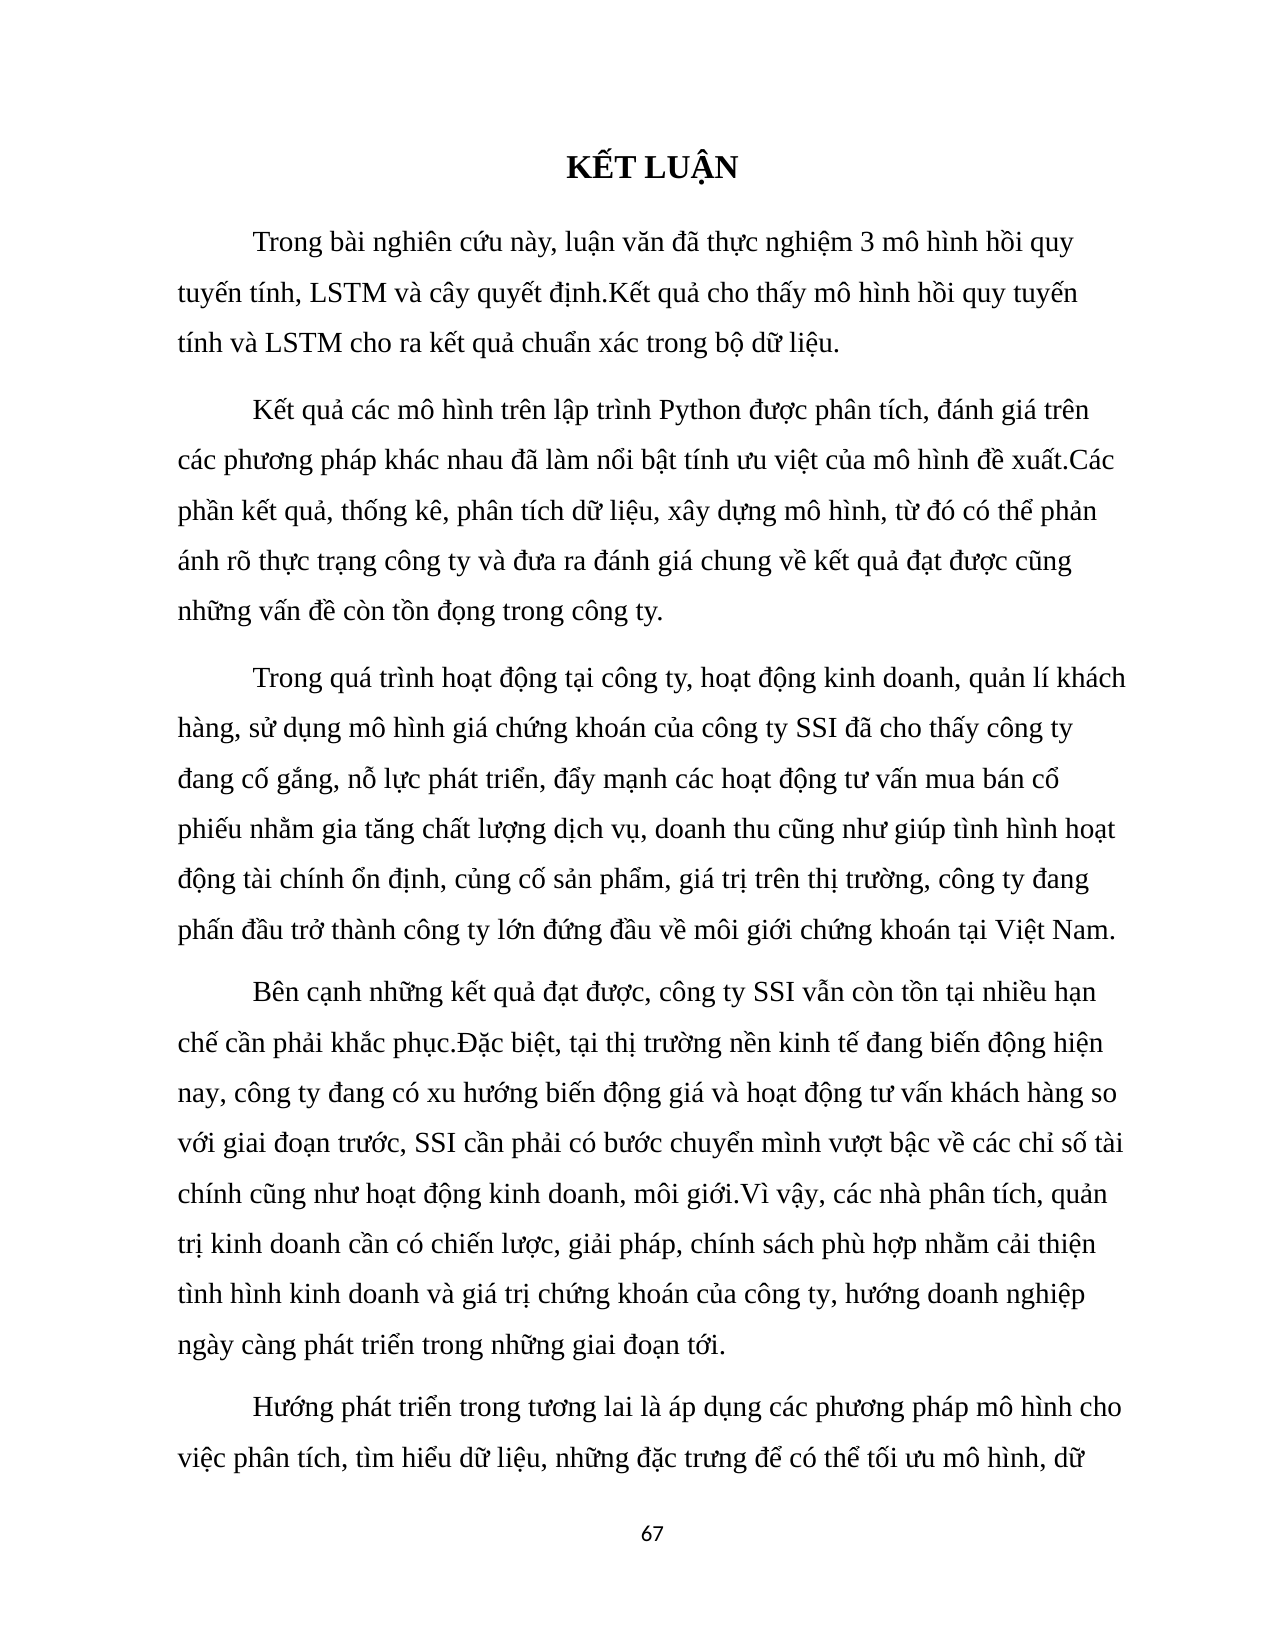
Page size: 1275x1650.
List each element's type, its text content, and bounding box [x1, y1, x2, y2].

text Trong bài nghiên cứu này, luận văn đã thực nghiệm 3 mô hình hồi quy tuyến tính, LSTM và cây quyết định.Kết quả cho thấy mô hình hồi quy tuyến tính và LSTM cho ra kết quả chuẩn xác trong bộ dữ liệu. [177, 224, 1127, 358]
subtitle KẾT LUẬN [177, 148, 1127, 186]
text Trong quá trình hoạt động tại công ty, hoạt động kinh doanh, quản lí khách hàng, sử dụng mô hình giá chứng khoán của công ty SSI đã cho thấy công ty đang cố gắng, nỗ lực phát triển, đẩy mạnh các hoạt động tư vấn mua bán cổ phiếu nhằm gia tăng chất lượng dịch vụ, doanh thu cũng như giúp tình hình hoạt động tài chính ổn định, củng cố sản phẩm, giá trị trên thị trường, công ty đang phấn đầu trở thành công ty lớn đứng đầu về môi giới chứng khoán tại Việt Nam. [177, 660, 1127, 945]
text Kết quả các mô hình trên lập trình Python được phân tích, đánh giá trên các phương pháp khác nhau đã làm nổi bật tính ưu việt của mô hình đề xuất.Các phần kết quả, thống kê, phân tích dữ liệu, xây dựng mô hình, từ đó có thể phản ánh rõ thực trạng công ty và đưa ra đánh giá chung về kết quả đạt được cũng những vấn đề còn tồn đọng trong công ty. [177, 392, 1127, 627]
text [177, 1389, 1127, 1473]
text Bên cạnh những kết quả đạt được, công ty SSI vẫn còn tồn tại nhiều hạn chế cần phải khắc phục.Đặc biệt, tại thị trường nền kinh tế đang biến động hiện nay, công ty đang có xu hướng biến động giá và hoạt động tư vấn khách hàng so với giai đoạn trước, SSI cần phải có bước chuyển mình vượt bậc về các chỉ số tài chính cũng như hoạt động kinh doanh, môi giới.Vì vậy, các nhà phân tích, quản trị kinh doanh cần có chiến lược, giải pháp, chính sách phù hợp nhằm cải thiện tình hình kinh doanh và giá trị chứng khoán của công ty, hướng doanh nghiệp ngày càng phát triển trong những giai đoạn tới. [177, 974, 1127, 1360]
